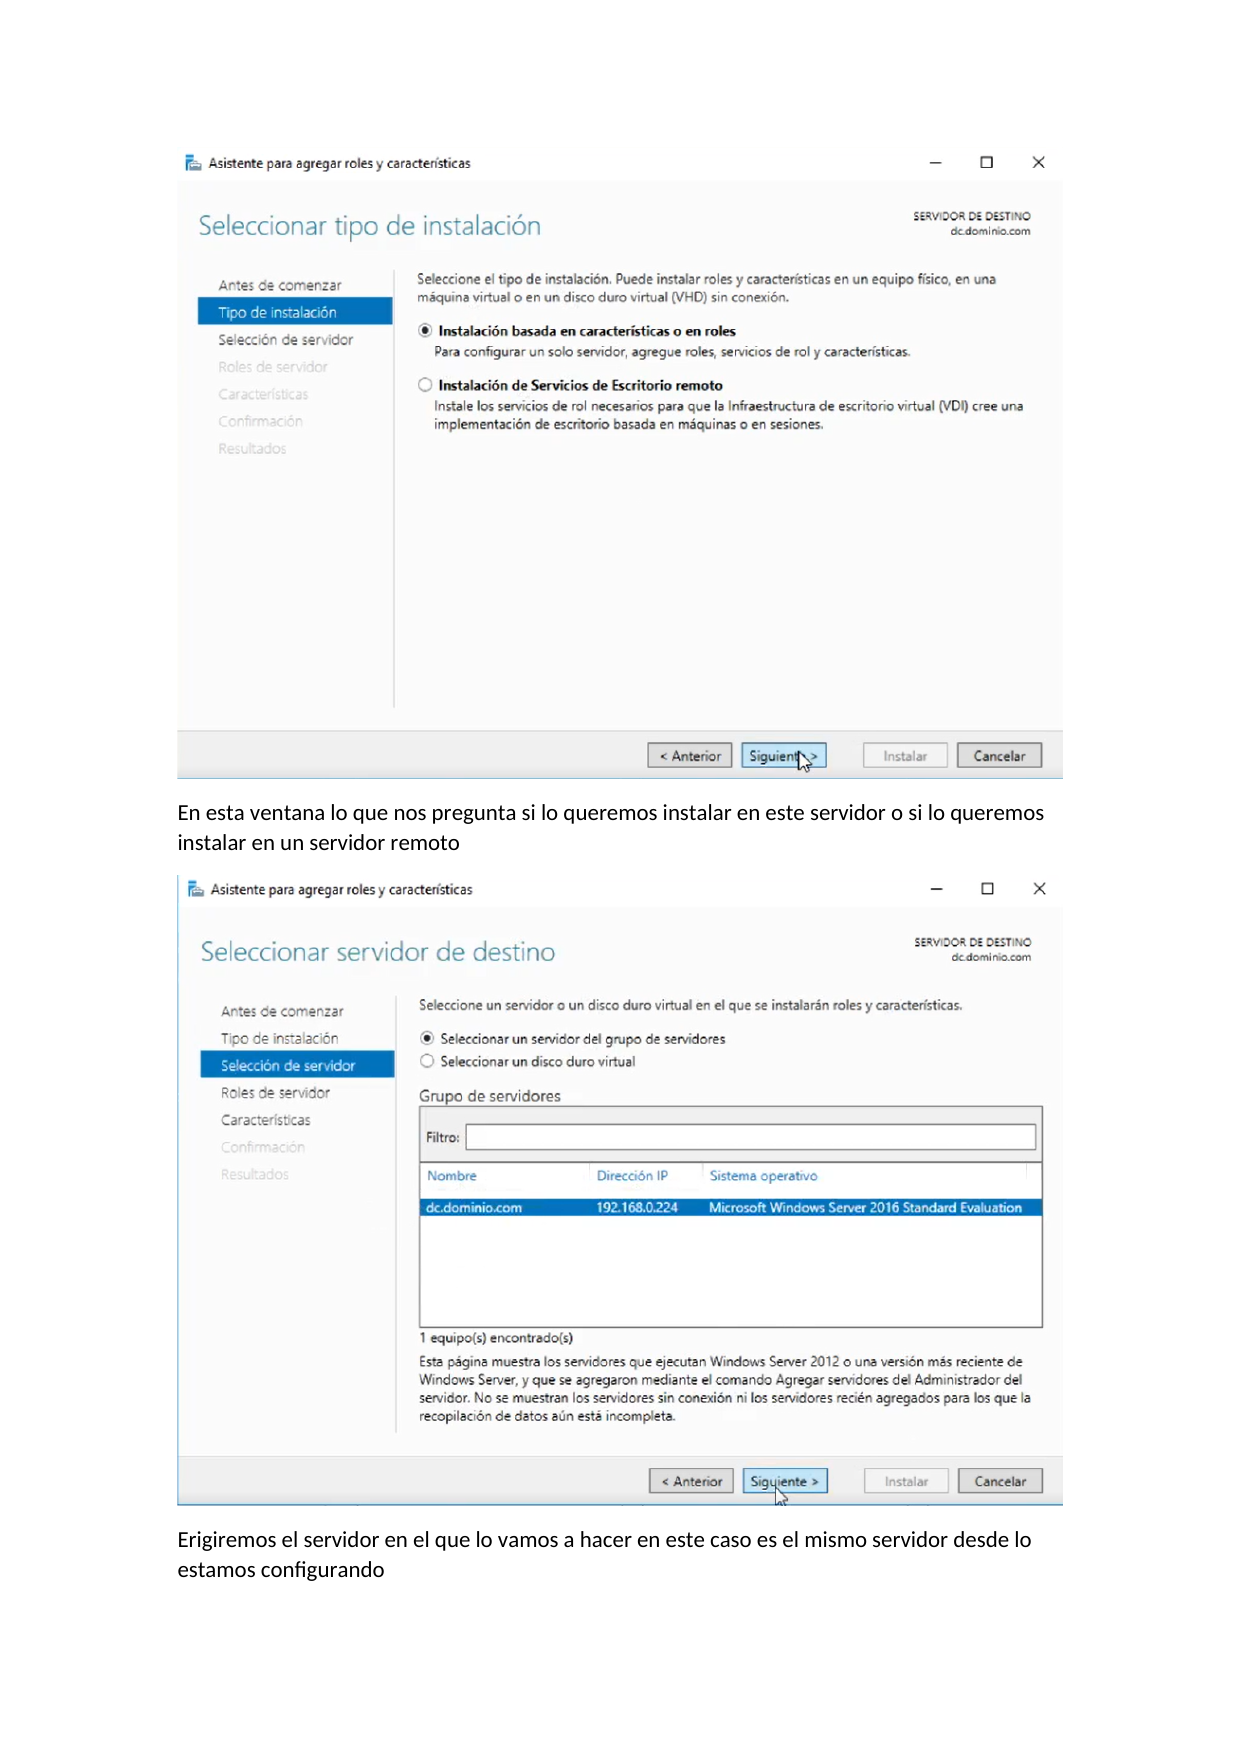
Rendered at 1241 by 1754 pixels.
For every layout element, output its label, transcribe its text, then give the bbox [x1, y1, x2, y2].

picture [177, 147, 1063, 779]
text Erigiremos el servidor en el que lo vamos a hacer en este caso es el mismo servidor desde lo estamos configurando [177, 1525, 1063, 1583]
picture [177, 875, 1063, 1506]
text En esta ventana lo que nos pregunta si lo queremos instalar en este servidor o si lo queremos instalar en un servidor remoto [177, 798, 1063, 856]
